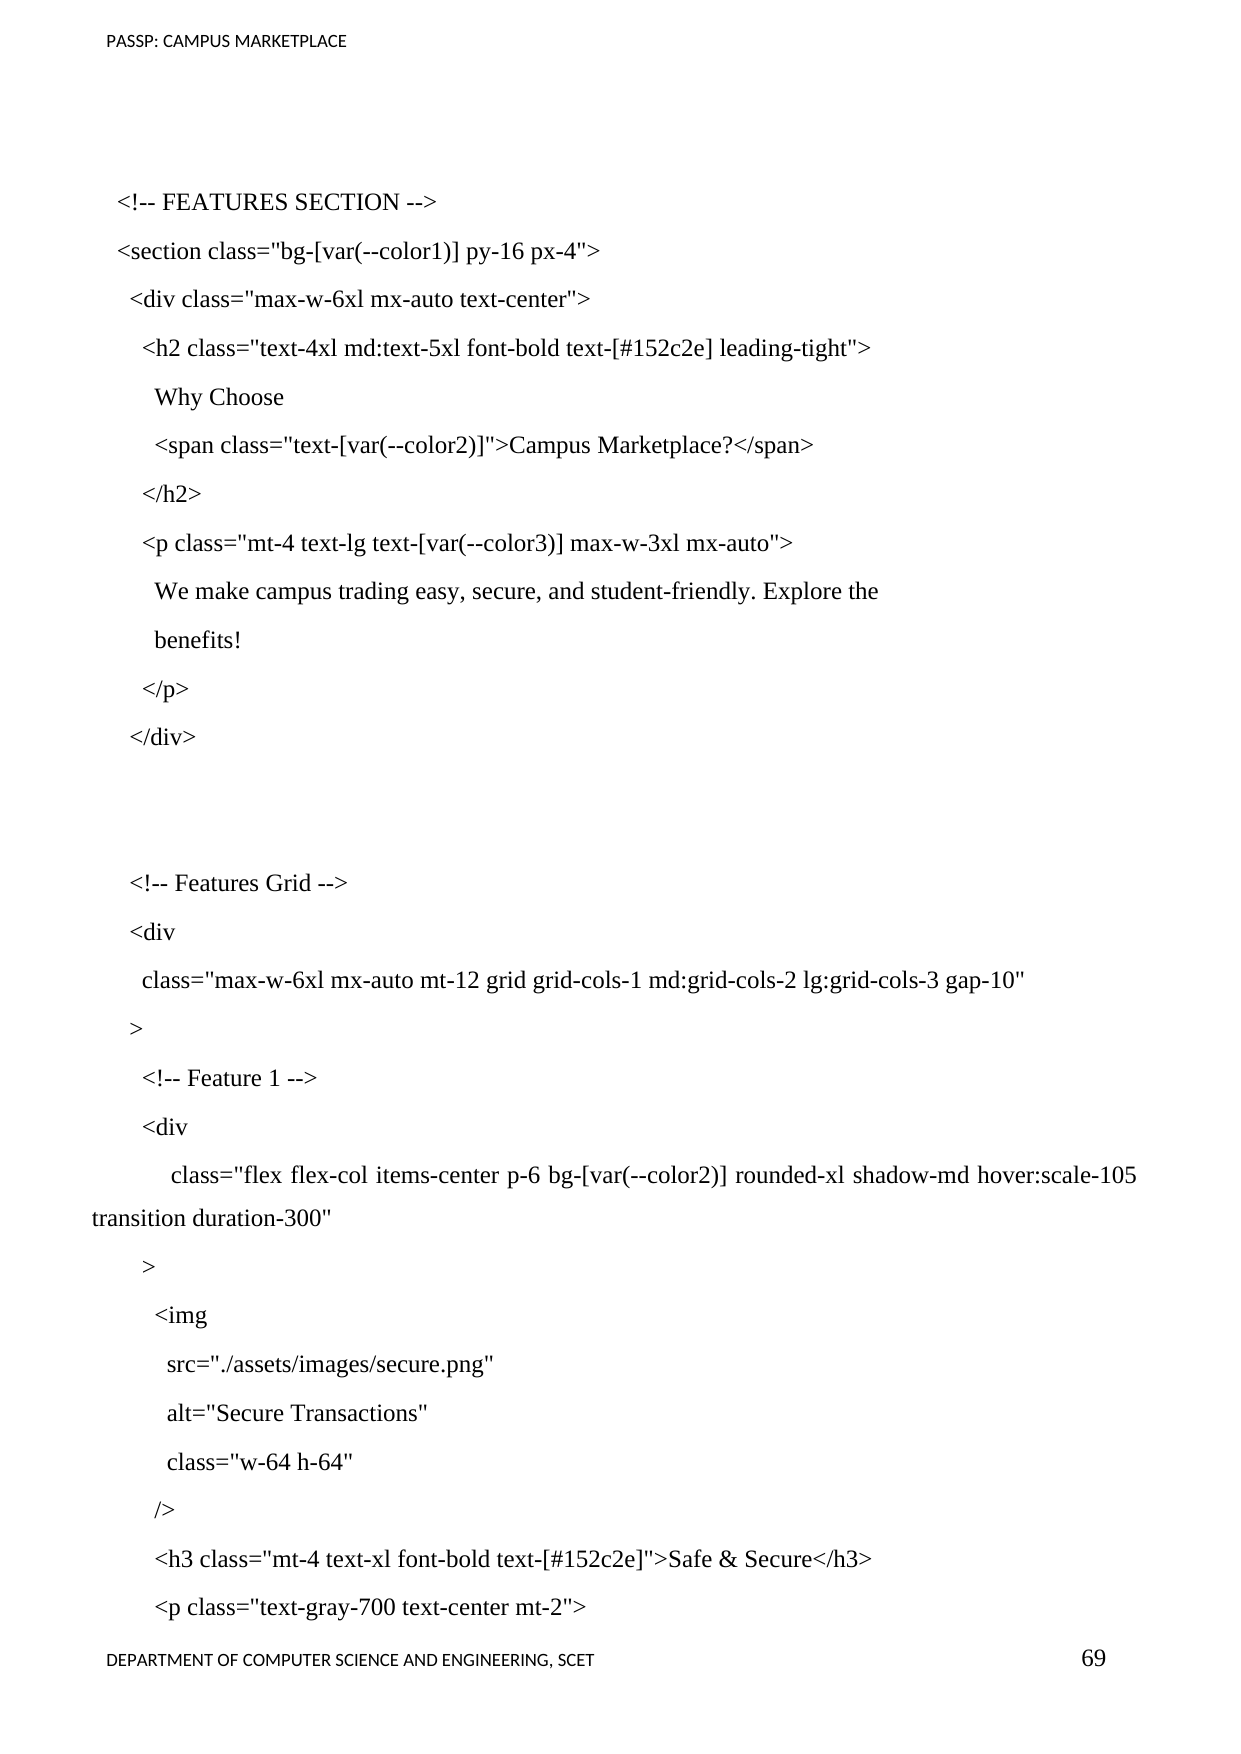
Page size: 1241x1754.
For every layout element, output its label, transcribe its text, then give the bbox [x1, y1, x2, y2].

text <!-- Feature 1 --> [92, 1063, 1139, 1092]
text <!-- FEATURES SECTION --> [92, 187, 1139, 216]
text <h2 class="text-4xl md:text-5xl font-bold text-[#152c2e] leading-tight"> [92, 333, 1139, 362]
text <p class="text-gray-700 text-center mt-2"> [92, 1592, 1139, 1621]
text /> [92, 1495, 1139, 1524]
text <p class="mt-4 text-lg text-[var(--color3)] max-w-3xl mx-auto"> [92, 528, 1139, 557]
text > [92, 1014, 1139, 1043]
text </div> [92, 722, 1139, 751]
text benefits! [92, 625, 1139, 654]
text <div [92, 1112, 1139, 1140]
text <div [92, 917, 1139, 946]
text > [92, 1252, 1139, 1281]
text Why Choose [92, 382, 1139, 411]
text <span class="text-[var(--color2)]">Campus Marketplace?</span> [92, 431, 1139, 459]
text <section class="bg-[var(--color1)] py-16 px-4"> [92, 236, 1139, 265]
text <h3 class="mt-4 text-xl font-bold text-[#152c2e]">Safe & Secure</h3> [92, 1544, 1139, 1573]
text class="w-64 h-64" [92, 1447, 1139, 1475]
text alt="Secure Transactions" [92, 1398, 1139, 1427]
text </p> [92, 674, 1139, 702]
text </h2> [92, 479, 1139, 508]
text <img [92, 1301, 1139, 1329]
text class="flex flex-col items-center p-6 bg-[var(--color2)] rounded-xl shadow-md hover:scale-105 transition duration-300" [92, 1160, 1139, 1232]
text <div class="max-w-6xl mx-auto text-center"> [92, 284, 1139, 313]
text We make campus trading easy, secure, and student-friendly. Explore the [92, 576, 1139, 605]
text class="max-w-6xl mx-auto mt-12 grid grid-cols-1 md:grid-cols-2 lg:grid-cols-3 gap-10" [92, 966, 1139, 994]
text <!-- Features Grid --> [92, 868, 1139, 897]
text src="./assets/images/secure.png" [92, 1349, 1139, 1378]
